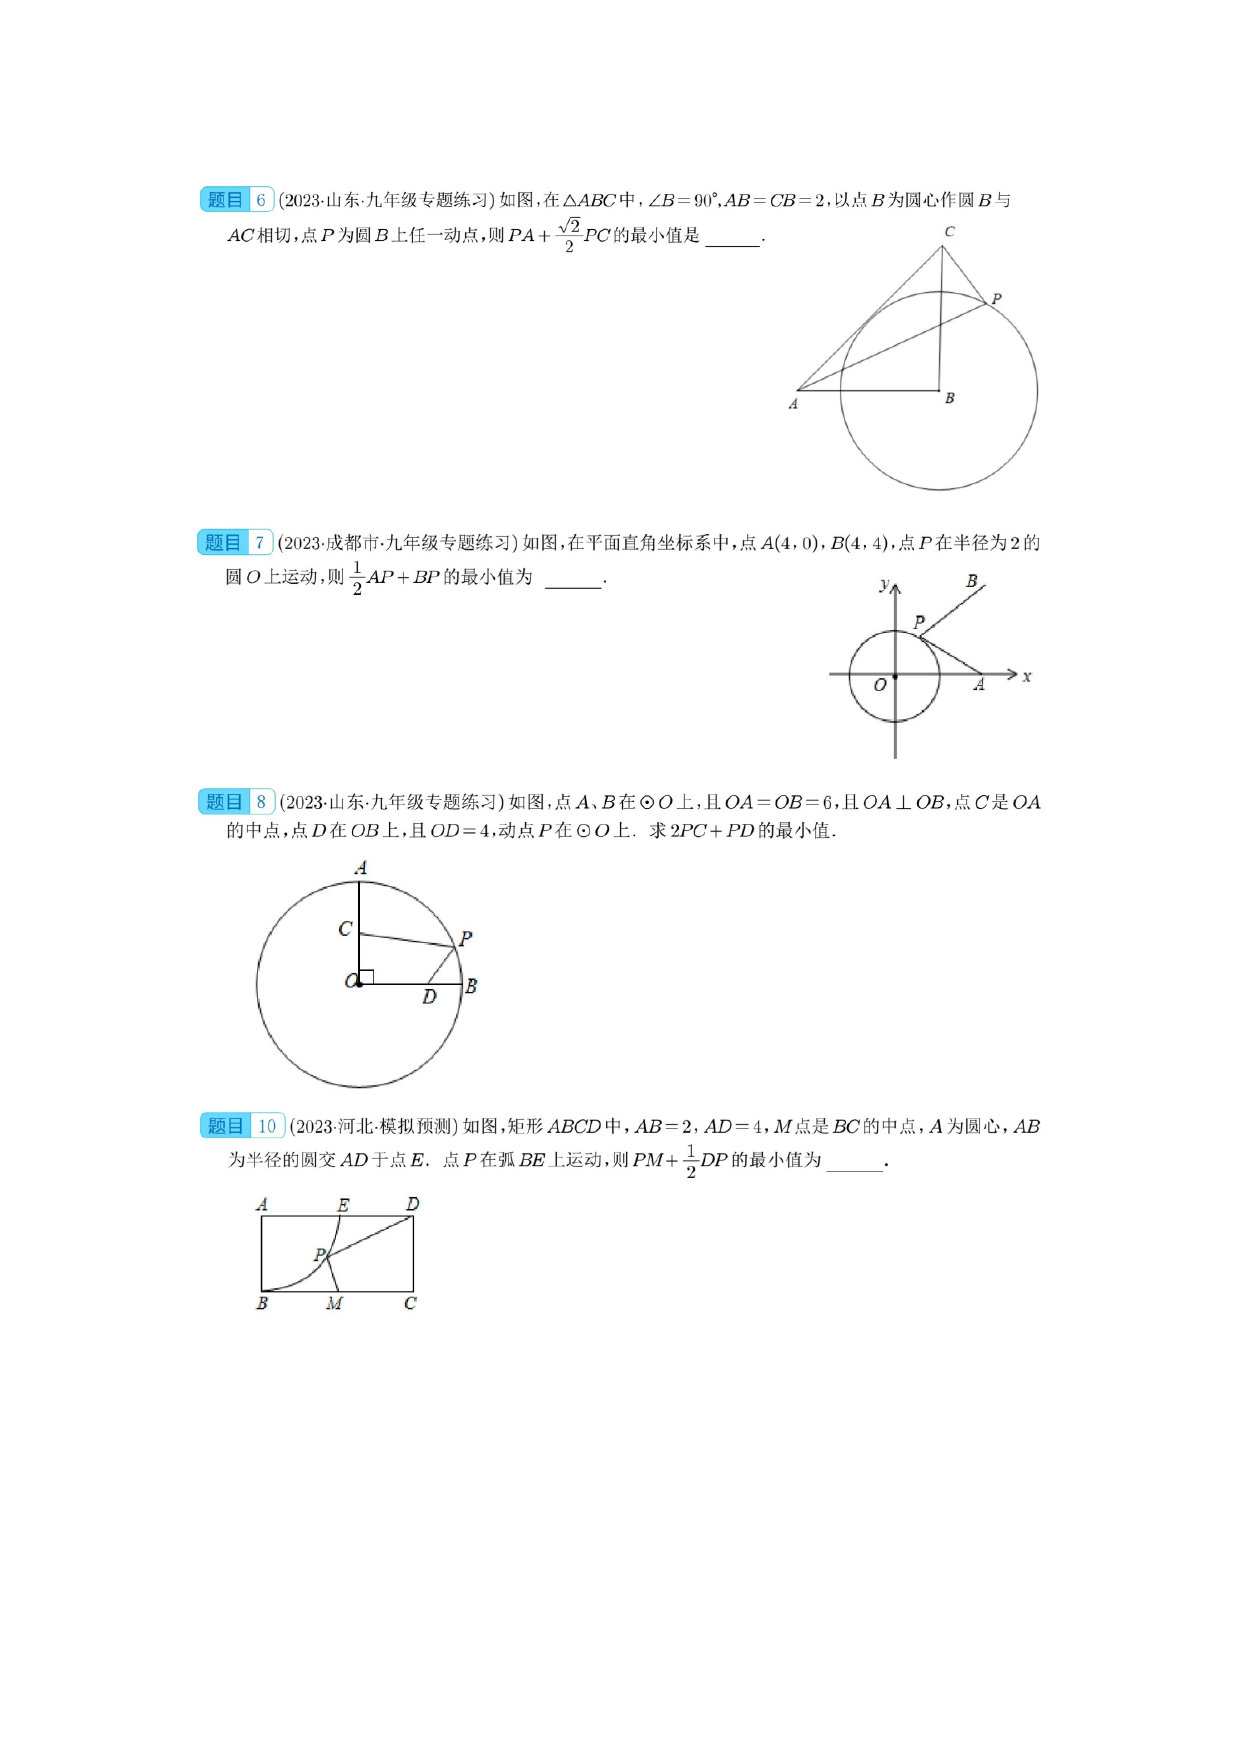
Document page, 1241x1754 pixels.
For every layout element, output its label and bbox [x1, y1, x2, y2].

picture [187, 519, 1053, 771]
picture [187, 162, 1053, 500]
picture [187, 1104, 1052, 1317]
picture [187, 779, 1052, 1095]
